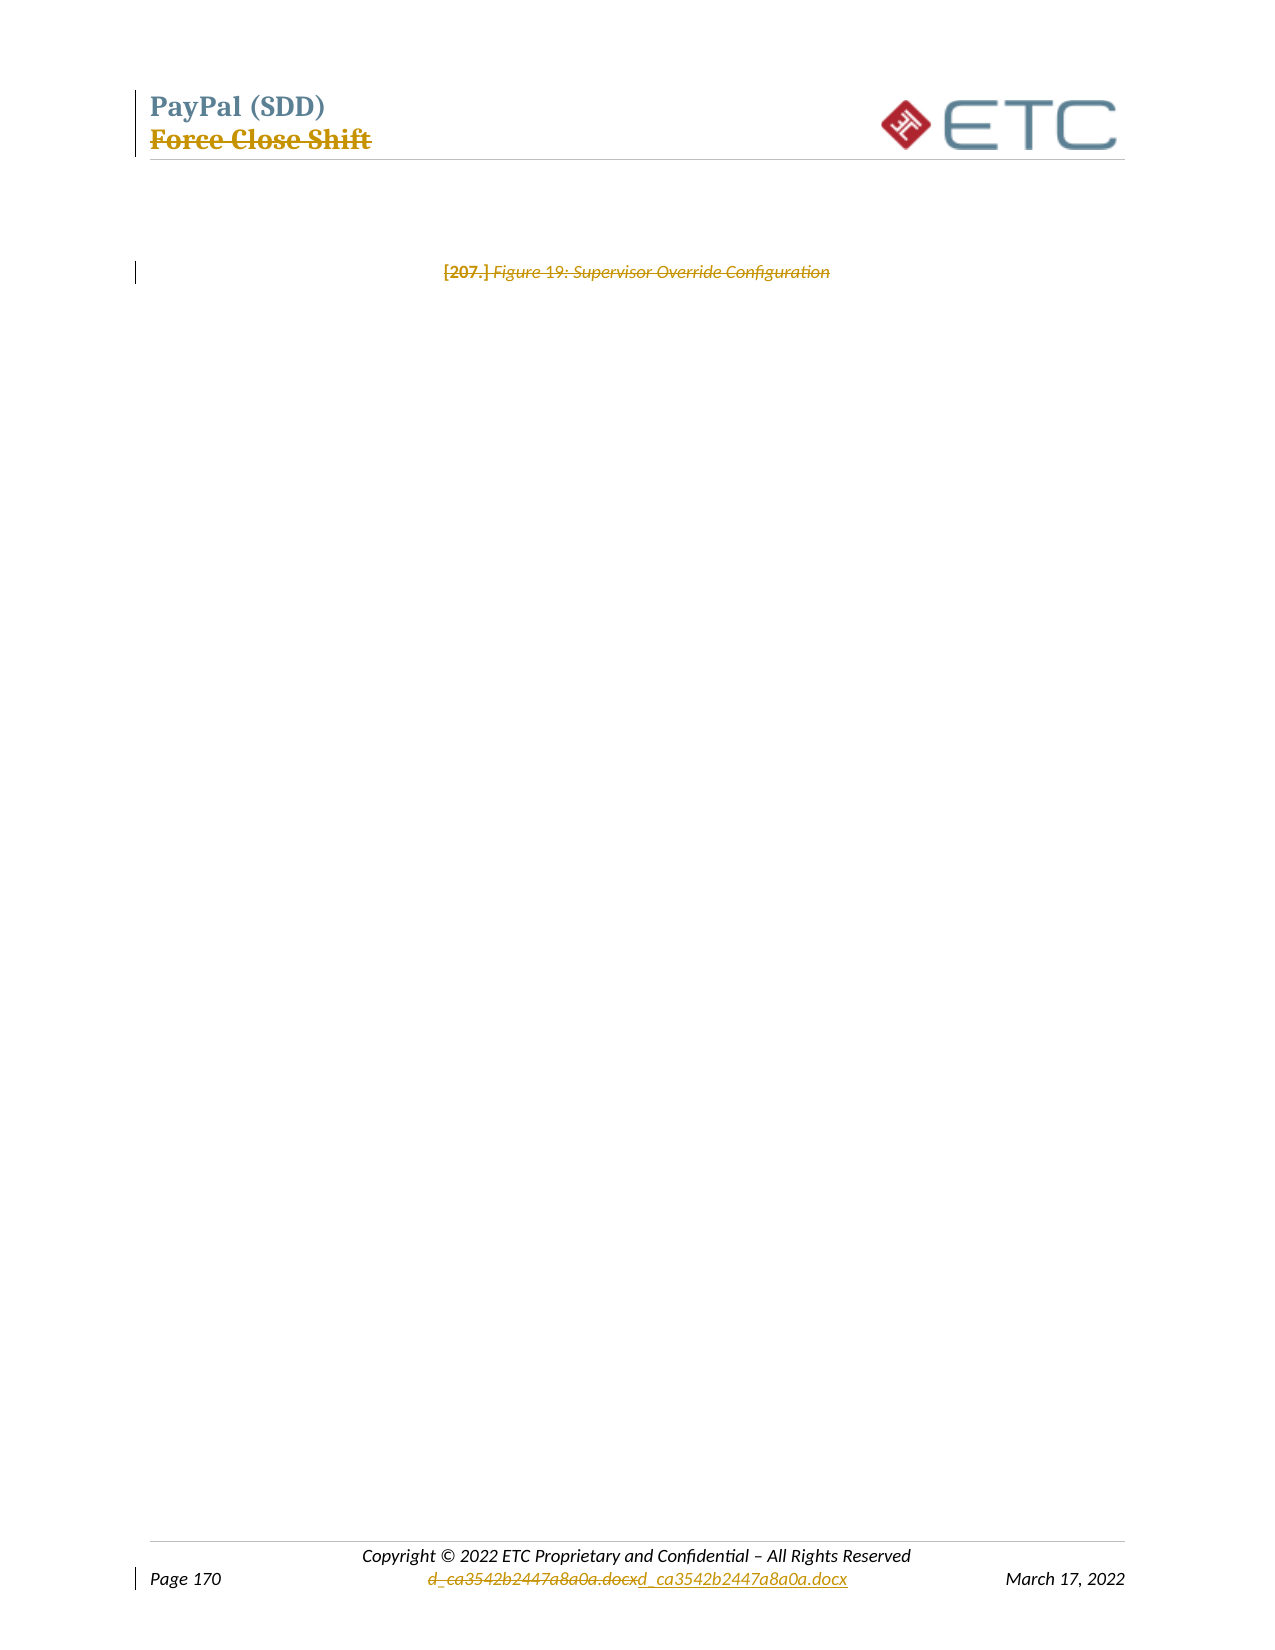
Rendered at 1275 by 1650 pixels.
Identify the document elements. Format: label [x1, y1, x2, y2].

picture [881, 100, 1117, 150]
